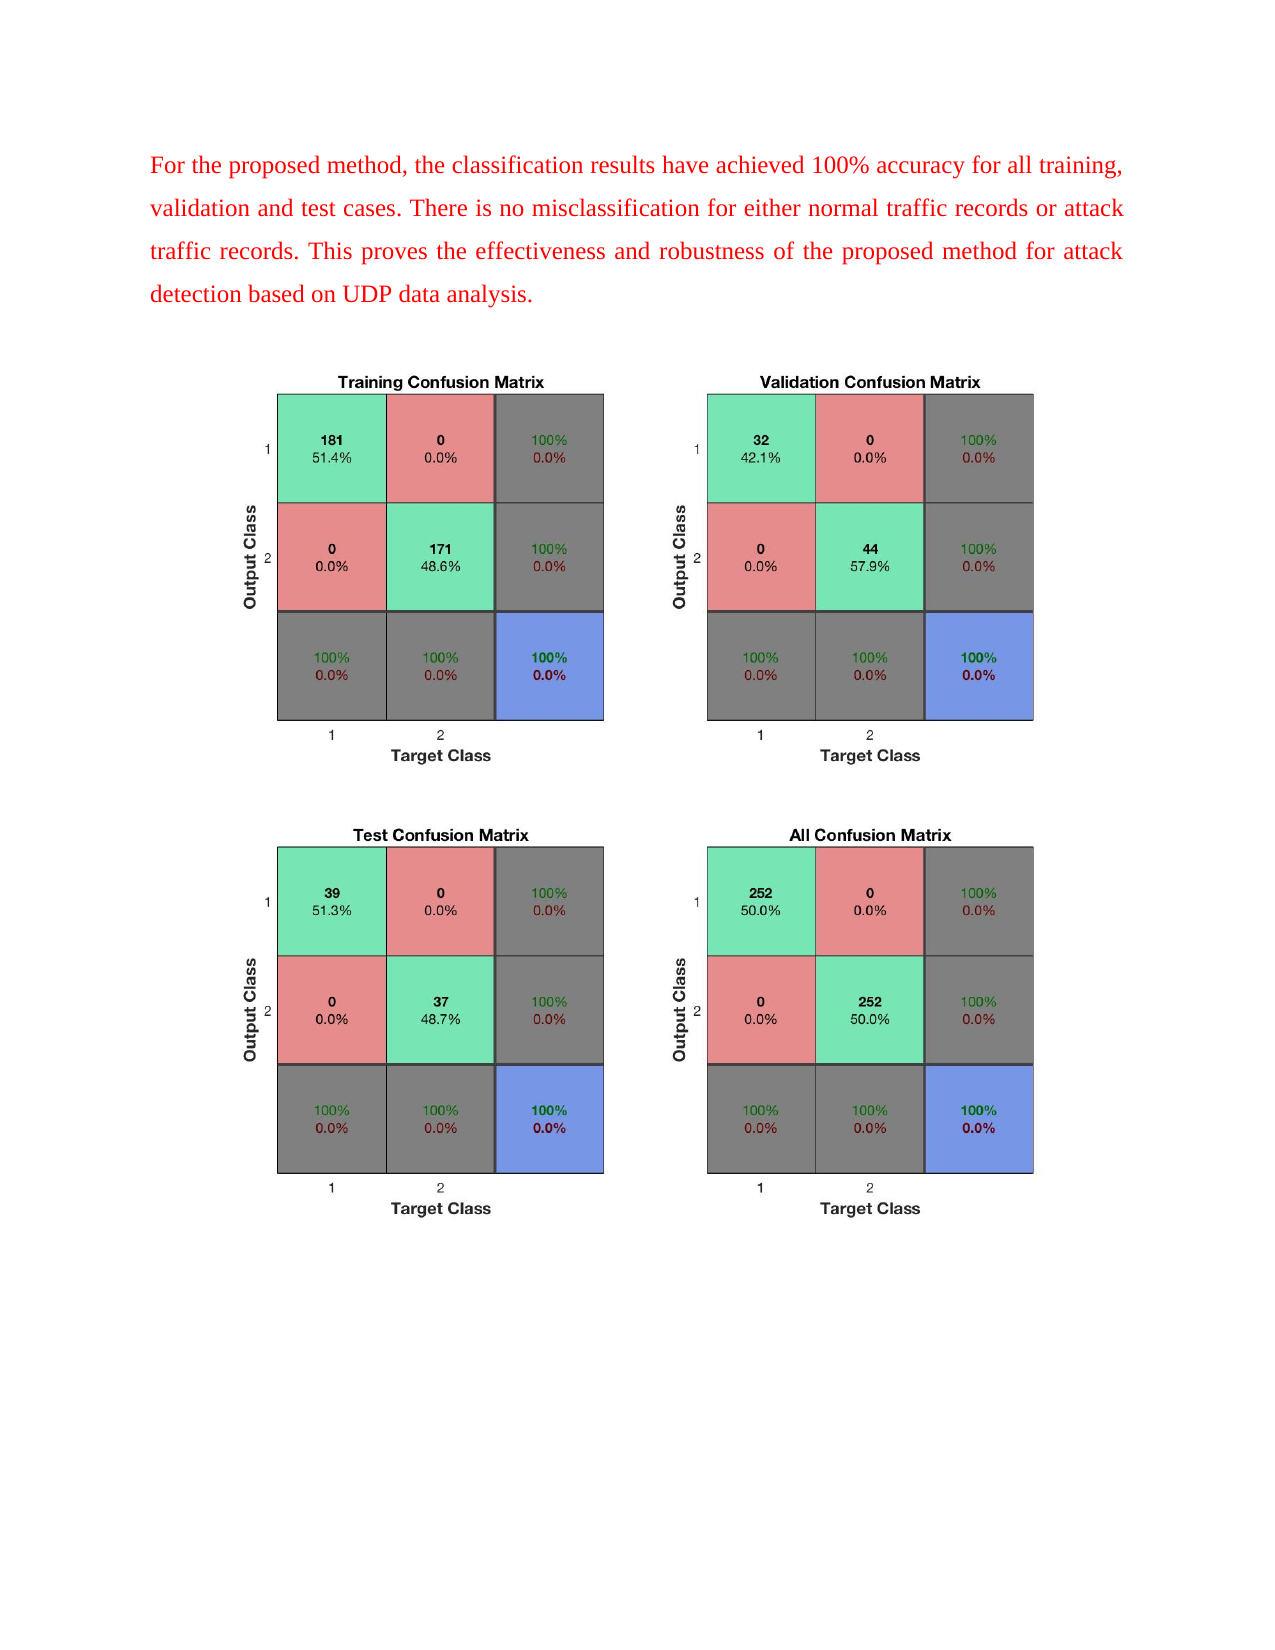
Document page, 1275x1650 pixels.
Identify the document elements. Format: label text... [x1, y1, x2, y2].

picture [150, 322, 1125, 1278]
text For the proposed method, the classification results have achieved 100% accuracy for all training, validation and test cases. There is no misclassification for either normal traffic records or attack traffic records. This proves the effectiveness and robustness of the proposed method for attack detection based on UDP data analysis. [150, 150, 1125, 308]
